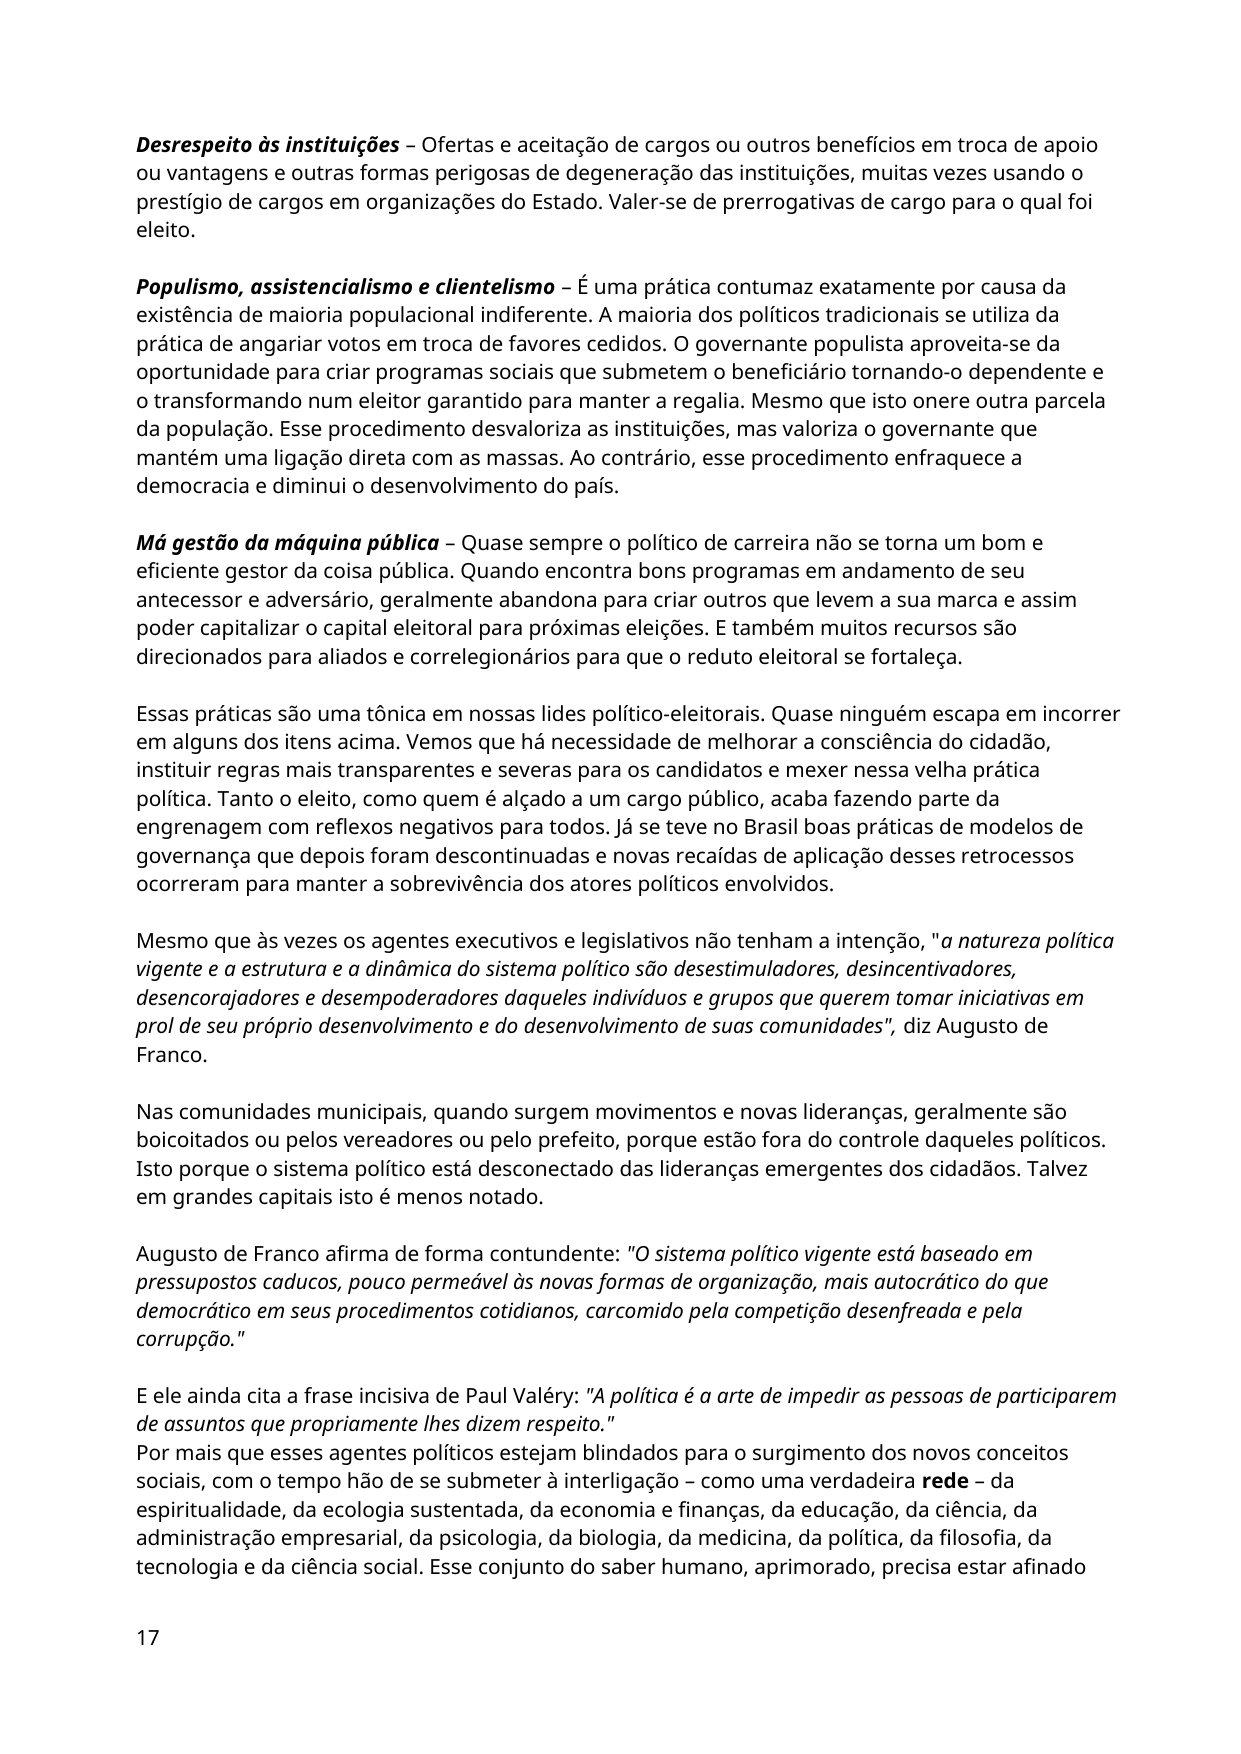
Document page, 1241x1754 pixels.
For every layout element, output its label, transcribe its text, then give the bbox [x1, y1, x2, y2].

text Nas comunidades municipais, quando surgem movimentos e novas lideranças, geralmente são boicoitados ou pelos vereadores ou pelo prefeito, porque estão fora do controle daqueles políticos. [136, 1097, 1122, 1154]
text Mesmo que às vezes os agentes executivos e legislativos não tenham a intenção, "a natureza política vigente e a estrutura e a dinâmica do sistema político são desestimuladores, desincentivadores, desencorajadores e desempoderadores daqueles indivíduos e grupos que querem tomar iniciativas em prol de seu próprio desenvolvimento e do desenvolvimento de suas comunidades", diz Augusto de Franco. [136, 926, 1122, 1068]
text E ele ainda cita a frase incisiva de Paul Valéry: "A política é a arte de impedir as pessoas de participarem de assuntos que propriamente lhes dizem respeito." [136, 1381, 1122, 1438]
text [136, 1438, 1122, 1580]
text Essas práticas são uma tônica em nossas lides político-eleitorais. Quase ninguém escapa em incorrer em alguns dos itens acima. Vemos que há necessidade de melhorar a consciência do cidadão, instituir regras mais transparentes e severas para os candidatos e mexer nessa velha prática política. Tanto o eleito, como quem é alçado a um cargo público, acaba fazendo parte da engrenagem com reflexos negativos para todos. Já se teve no Brasil boas práticas de modelos de governança que depois foram descontinuadas e novas recaídas de aplicação desses retrocessos ocorreram para manter a sobrevivência dos atores políticos envolvidos. [136, 699, 1122, 898]
text Augusto de Franco afirma de forma contundente: "O sistema político vigente está baseado em pressupostos caducos, pouco permeável às novas formas de organização, mais autocrático do que democrático em seus procedimentos cotidianos, carcomido pela competição desenfreada e pela corrupção." [136, 1239, 1122, 1353]
text Desrespeito às instituições – Ofertas e aceitação de cargos ou outros benefícios em troca de apoio ou vantagens e outras formas perigosas de degeneração das instituições, muitas vezes usando o prestígio de cargos em organizações do Estado. Valer-se de prerrogativas de cargo para o qual foi eleito. [136, 130, 1122, 244]
text Populismo, assistencialismo e clientelismo – É uma prática contumaz exatamente por causa da existência de maioria populacional indiferente. A maioria dos políticos tradicionais se utiliza da prática de angariar votos em troca de favores cedidos. O governante populista aproveita-se da oportunidade para criar programas sociais que submetem o beneficiário tornando-o dependente e o transformando num eleitor garantido para manter a regalia. Mesmo que isto onere outra parcela da população. Esse procedimento desvaloriza as instituições, mas valoriza o governante que mantém uma ligação direta com as massas. Ao contrário, esse procedimento enfraquece a democracia e diminui o desenvolvimento do país. [136, 272, 1122, 499]
text Má gestão da máquina pública – Quase sempre o político de carreira não se torna um bom e eficiente gestor da coisa pública. Quando encontra bons programas em andamento de seu antecessor e adversário, geralmente abandona para criar outros que levem a sua marca e assim poder capitalizar o capital eleitoral para próximas eleições. E também muitos recursos são direcionados para aliados e correlegionários para que o reduto eleitoral se fortaleça. [136, 528, 1122, 670]
text Isto porque o sistema político está desconectado das lideranças emergentes dos cidadãos. Talvez em grandes capitais isto é menos notado. [136, 1154, 1122, 1211]
